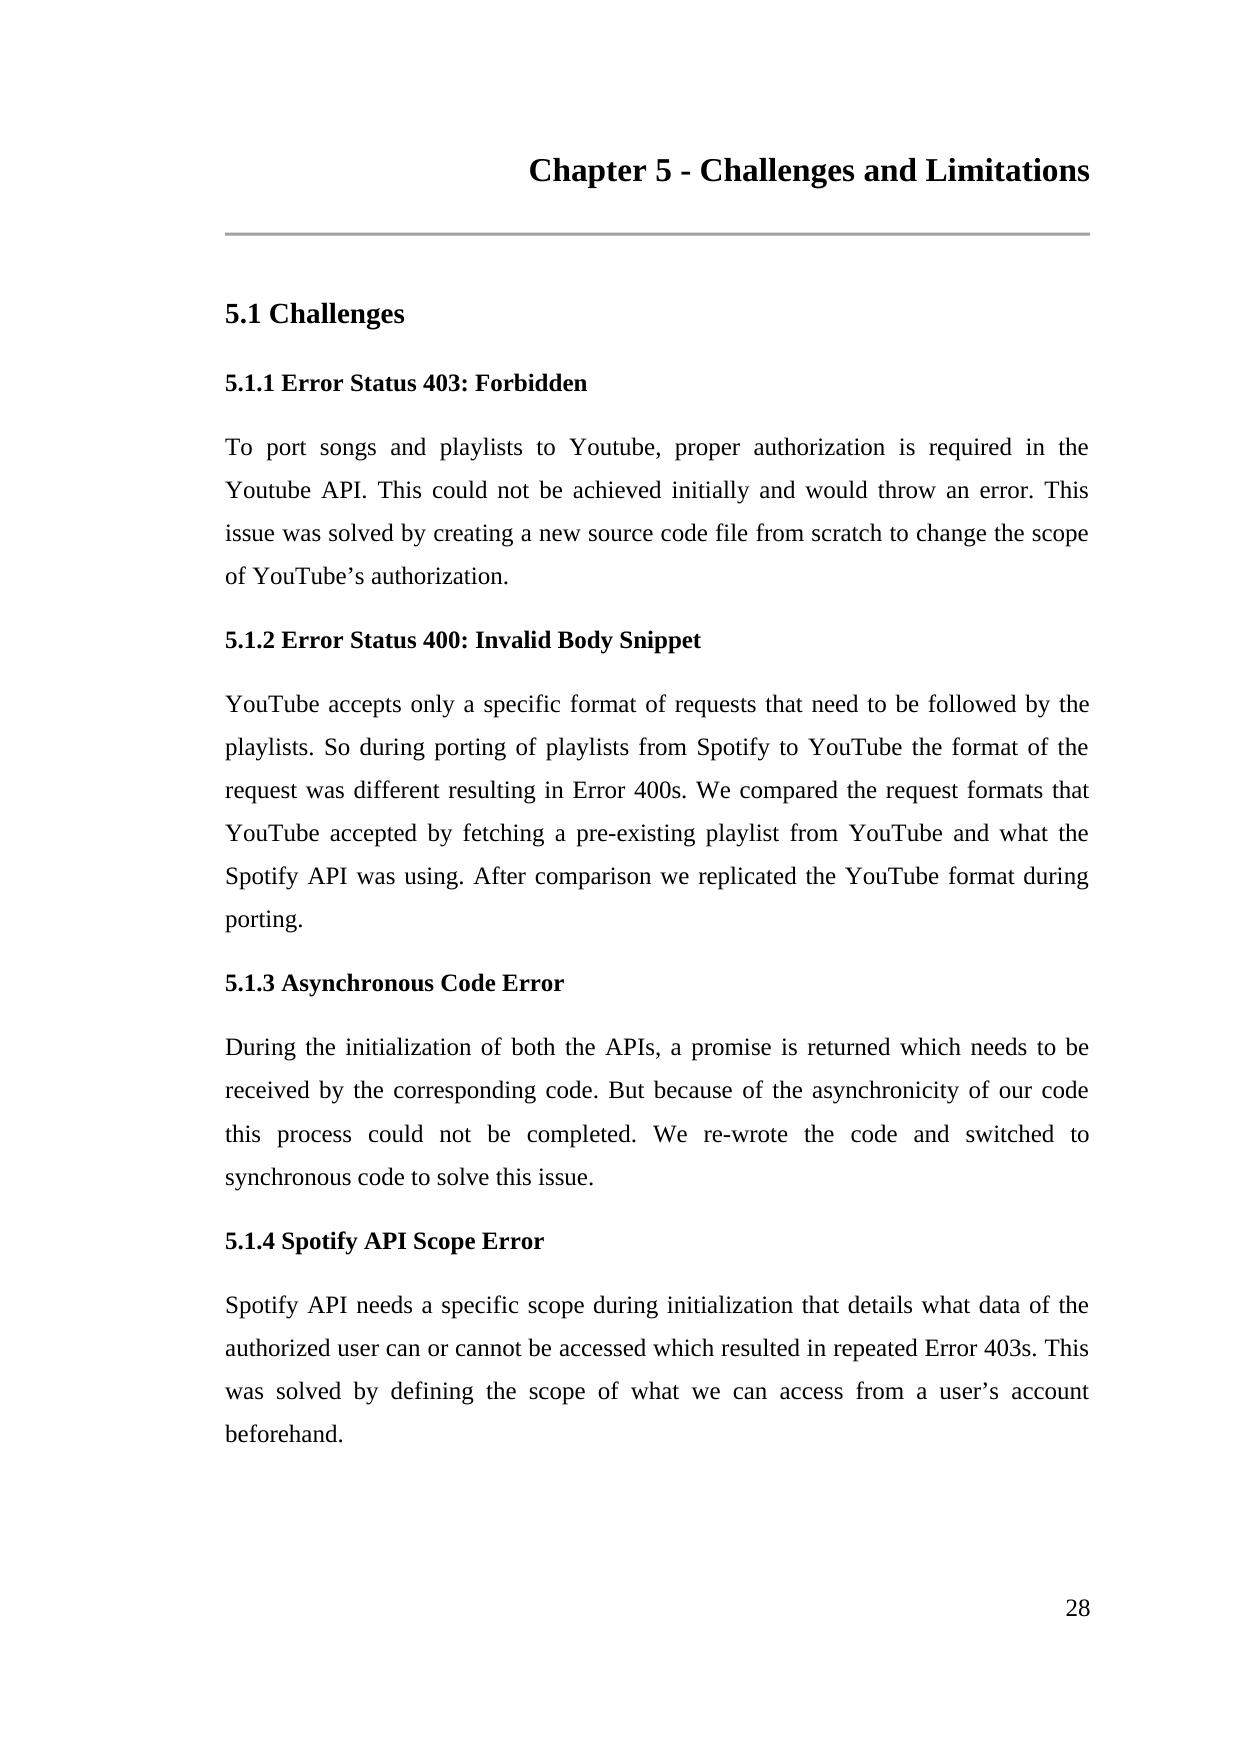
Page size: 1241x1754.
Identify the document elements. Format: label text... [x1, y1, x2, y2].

text To port songs and playlists to Youtube, proper authorization is required in the Youtube API. This could not be achieved initially and would throw an error. This issue was solved by creating a new source code file from scratch to change the scope of YouTube’s authorization. [225, 432, 1090, 590]
text During the initialization of both the APIs, a promise is returned which needs to be received by the corresponding code. But because of the asynchronicity of our code this process could not be completed. We re-wrote the code and switched to synchronous code to solve this issue. [225, 1032, 1090, 1191]
subtitle 5.1 Challenges [225, 296, 1090, 330]
subtitle 5.1.4 Spotify API Scope Error [225, 1226, 1090, 1254]
text Spotify API needs a specific scope during initialization that details what data of the authorized user can or cannot be accessed which resulted in repeated Error 403s. This was solved by defining the scope of what we can access from a user’s account beforehand. [225, 1290, 1090, 1448]
subtitle 5.1.2 Error Status 400: Invalid Body Snippet [225, 625, 1090, 654]
subtitle Chapter 5 - Challenges and Limitations [225, 150, 1090, 188]
text YouTube accepts only a specific format of requests that need to be followed by the playlists. So during porting of playlists from Spotify to YouTube the format of the request was different resulting in Error 400s. We compared the request formats that YouTube accepted by fetching a pre-existing playlist from YouTube and what the Spotify API was using. After comparison we replicated the YouTube format during porting. [225, 689, 1090, 933]
subtitle 5.1.3 Asynchronous Code Error [225, 968, 1090, 997]
subtitle 5.1.1 Error Status 403: Forbidden [225, 368, 1090, 396]
